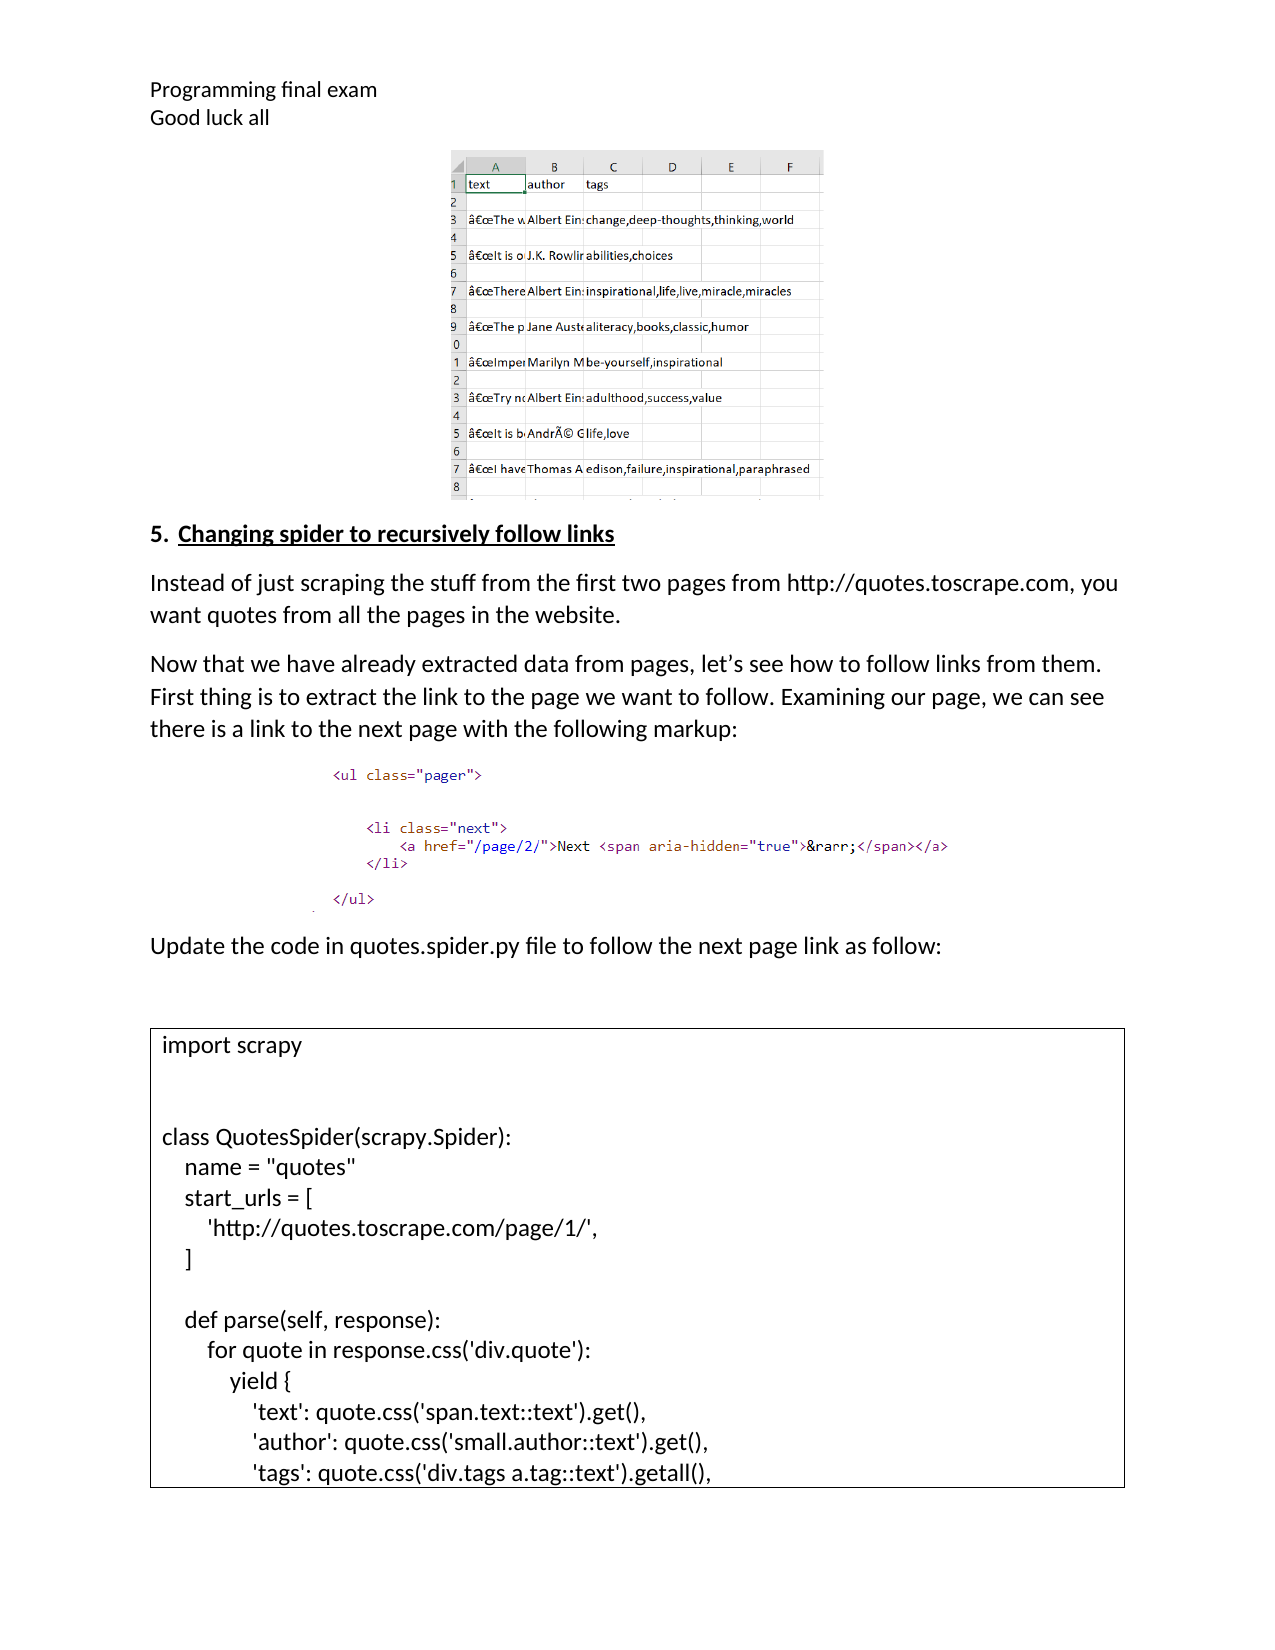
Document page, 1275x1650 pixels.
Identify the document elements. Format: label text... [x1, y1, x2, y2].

text Now that we have already extracted data from pages, let’s see how to follow links from them. First thing is to extract the link to the page we want to follow. Examining our page, we can see there is a link to the next page with the following markup: [150, 648, 1125, 744]
picture [451, 150, 824, 500]
picture [276, 762, 999, 912]
text Instead of just scraping the stuff from the first two pages from http://quotes.toscrape.com, you want quotes from all the pages in the website. [150, 567, 1125, 630]
text Update the code in quotes.spider.py file to follow the next page link as follow: [150, 930, 1125, 961]
list Changing spider to recursively follow links [150, 518, 1125, 549]
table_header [151, 1029, 1124, 1487]
